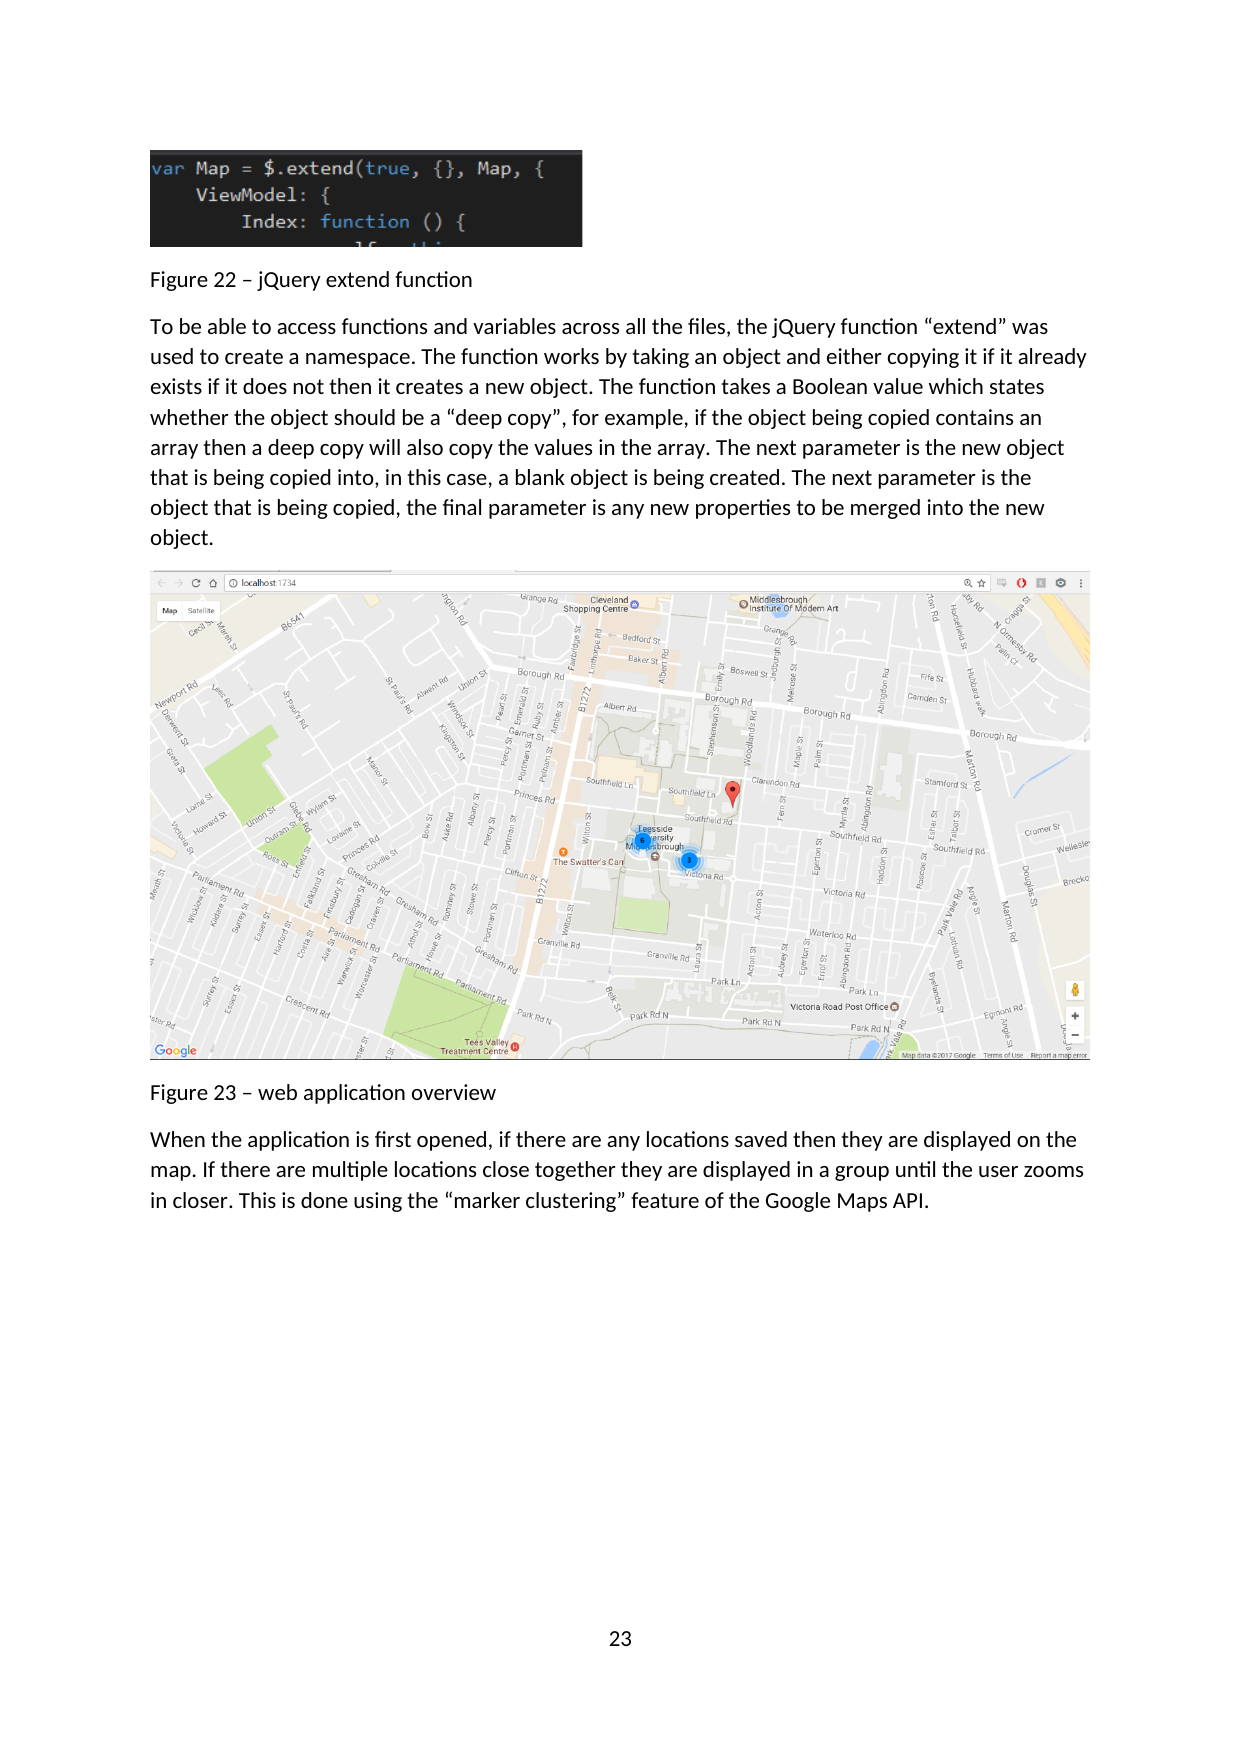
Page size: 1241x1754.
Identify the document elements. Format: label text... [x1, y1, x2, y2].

text Figure 22 – jQuery extend function [150, 265, 1090, 293]
text When the application is first opened, if there are any locations saved then they are displayed on the map. If there are multiple locations close together they are displayed in a group until the user zooms in closer. This is done using the “marker clustering” feature of the Google Maps API. [150, 1125, 1090, 1214]
text To be able to access functions and variables across all the files, the jQuery function “extend” was used to create a namespace. The function works by taking an object and either copying it if it already exists if it does not then it creates a new object. The function takes a Boolean value which states whether the object should be a “deep copy”, for example, if the object being copied contains an array then a deep copy will also copy the values in the array. The next parameter is the new object that is being copied into, in this case, a blank object is being created. The next parameter is the object that is being copied, the final parameter is any new properties to be merged into the new object. [150, 312, 1090, 551]
picture [150, 570, 1091, 1060]
text Figure 23 – web application overview [150, 1078, 1090, 1106]
picture [150, 150, 583, 247]
